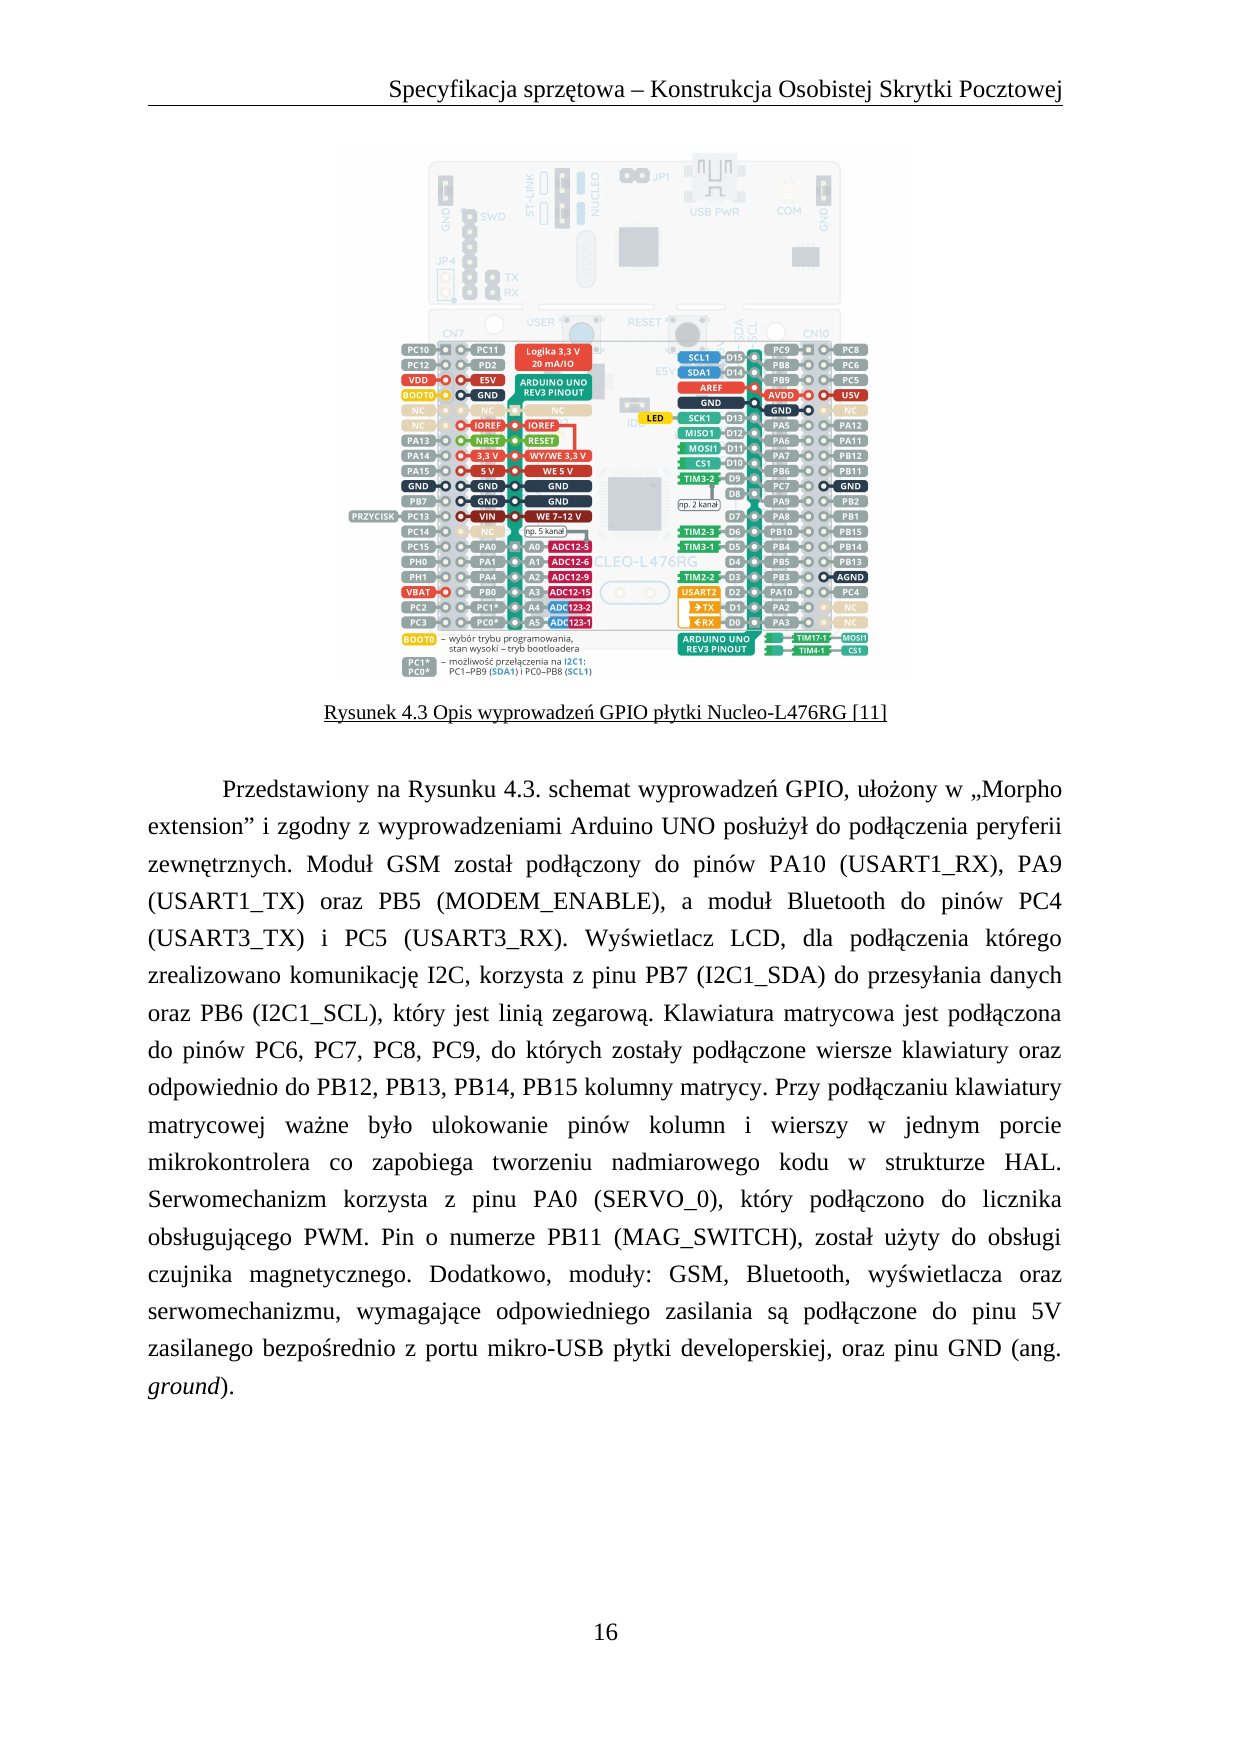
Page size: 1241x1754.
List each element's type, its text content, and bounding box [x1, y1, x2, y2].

picture [335, 147, 914, 680]
text Przedstawiony na Rysunku 4.3. schemat wyprowadzeń GPIO, ułożony w „Morpho extension” i zgodny z wyprowadzeniami Arduino UNO posłużył do podłączenia peryferii zewnętrznych. Moduł GSM został podłączony do pinów PA10 (USART1_RX), PA9 (USART1_TX) oraz PB5 (MODEM_ENABLE), a moduł Bluetooth do pinów PC4 (USART3_TX) i PC5 (USART3_RX). Wyświetlacz LCD, dla podłączenia którego zrealizowano komunikację I2C, korzysta z pinu PB7 (I2C1_SDA) do przesyłania danych oraz PB6 (I2C1_SCL), który jest linią zegarową. Klawiatura matrycowa jest podłączona do pinów PC6, PC7, PC8, PC9, do których zostały podłączone wiersze klawiatury oraz odpowiednio do PB12, PB13, PB14, PB15 kolumny matrycy. Przy podłączaniu klawiatury matrycowej ważne było ulokowanie pinów kolumn i wierszy w jednym porcie mikrokontrolera co zapobiega tworzeniu nadmiarowego kodu w strukturze HAL. Serwomechanizm korzysta z pinu PA0 (SERVO_0), który podłączono do licznika obsługującego PWM. Pin o numerze PB11 (MAG_SWITCH), został użyty do obsługi czujnika magnetycznego. Dodatkowo, moduły: GSM, Bluetooth, wyświetlacza oraz serwomechanizmu, wymagające odpowiedniego zasilania są podłączone do pinu 5V zasilanego bezpośrednio z portu mikro-USB płytki developerskiej, oraz pinu GND (ang. ground). [148, 774, 1063, 1399]
text Rysunek 4.3 Opis wyprowadzeń GPIO płytki Nucleo-L476RG [11] [148, 700, 1063, 724]
